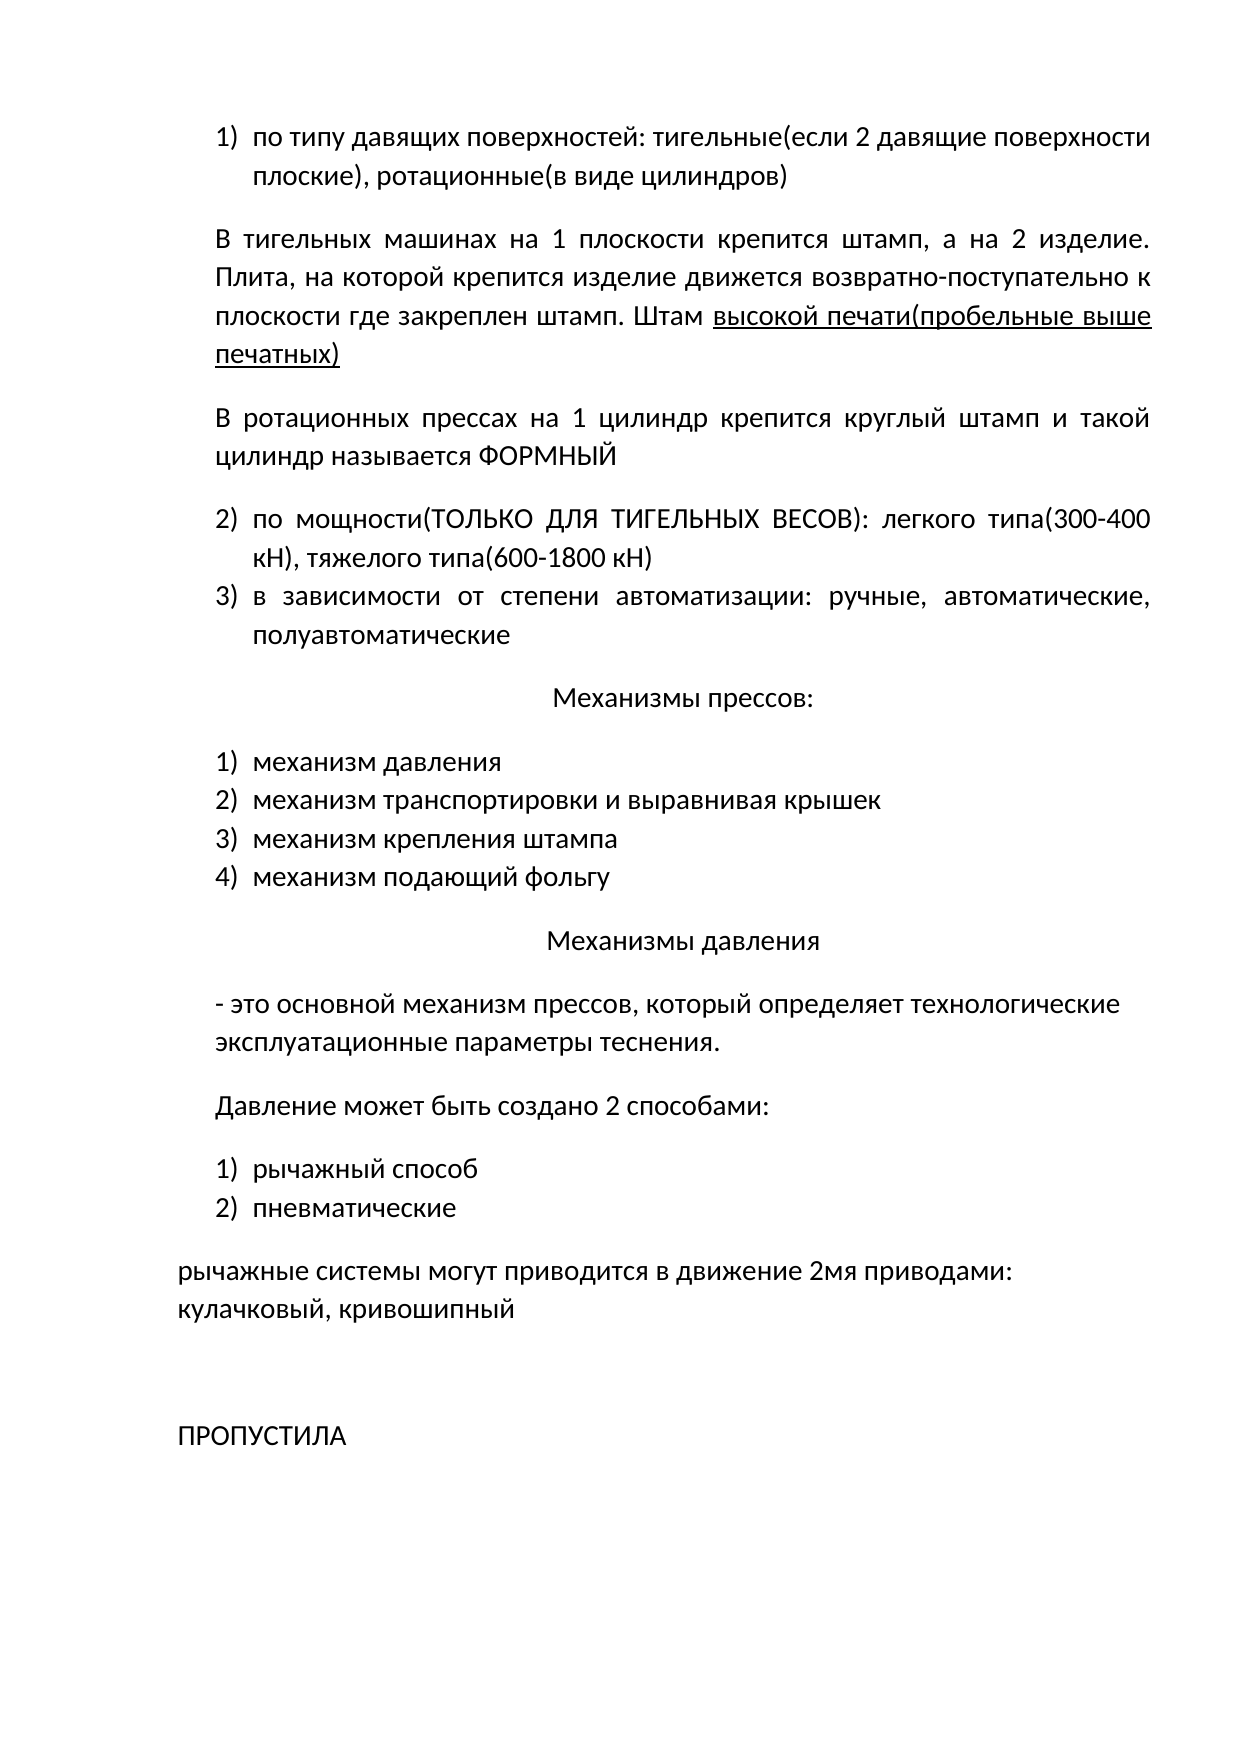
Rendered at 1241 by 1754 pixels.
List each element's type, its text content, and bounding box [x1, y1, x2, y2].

text рычажные системы могут приводится в движение 2мя приводами: кулачковый, кривошипный [177, 1252, 1152, 1326]
list механизм крепления штампа [215, 820, 1152, 855]
list пневматические [215, 1189, 1152, 1224]
text Механизмы давления [215, 922, 1152, 957]
text В тигельных машинах на 1 плоскости крепится штамп, а на 2 изделие. Плита, на которой крепится изделие движется возвратно-поступательно к плоскости где закреплен штамп. Штам высокой печати(пробельные выше печатных) [215, 220, 1152, 371]
list в зависимости от степени автоматизации: ручные, автоматические, полуавтоматические [215, 577, 1152, 652]
text В ротационных прессах на 1 цилиндр крепится круглый штамп и такой цилиндр называется ФОРМНЫЙ [215, 399, 1152, 473]
text - это основной механизм прессов, который определяет технологические эксплуатационные параметры теснения. [215, 985, 1152, 1059]
list механизм транспортировки и выравнивая крышек [215, 781, 1152, 817]
list по типу давящих поверхностей: тигельные(если 2 давящие поверхности плоские), ротационные(в виде цилиндров) [215, 118, 1152, 192]
list по мощности(ТОЛЬКО ДЛЯ ТИГЕЛЬНЫХ ВЕСОВ): легкого типа(300-400 кН), тяжелого типа(600-1800 кН) [215, 501, 1152, 575]
list механизм подающий фольгу [215, 858, 1152, 894]
list механизм давления [215, 743, 1152, 778]
text Давление может быть создано 2 способами: [215, 1087, 1152, 1122]
text ПРОПУСТИЛА [177, 1417, 1152, 1453]
list рычажный способ [215, 1150, 1152, 1186]
text Механизмы прессов: [215, 679, 1152, 715]
